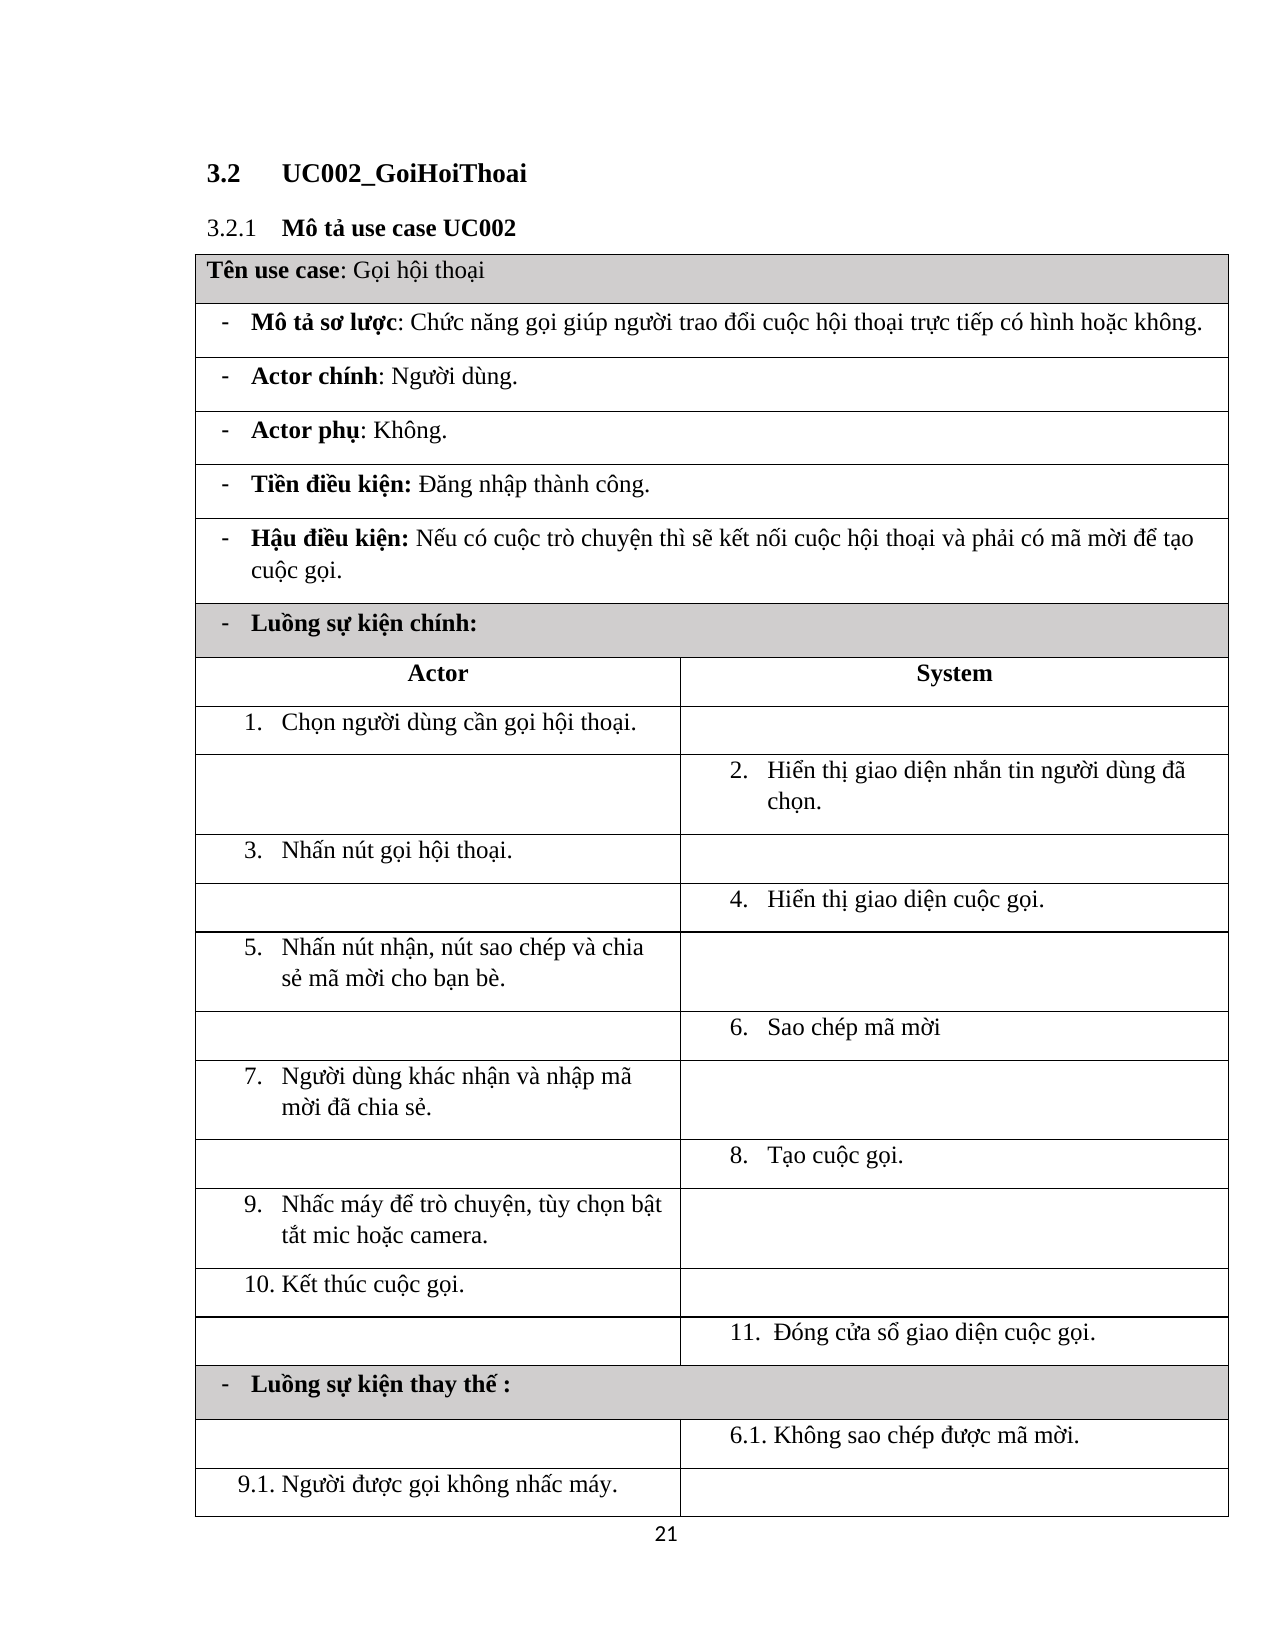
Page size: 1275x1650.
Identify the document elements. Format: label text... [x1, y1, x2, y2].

table_cell Actor phụ: Không. [196, 412, 1228, 464]
table_cell Đóng cửa sổ giao diện cuộc gọi. [681, 1318, 1228, 1365]
table_cell Tiền điều kiện: Đăng nhập thành công. [196, 465, 1228, 518]
table_cell Luồng sự kiện chính: [196, 604, 1228, 657]
table_header Tên use case: Gọi hội thoại [196, 255, 1228, 303]
table_cell 6.1. Không sao chép được mã mời. [681, 1420, 1228, 1468]
table_cell [681, 1469, 1228, 1516]
table_cell Nhấn nút nhận, nút sao chép và chia sẻ mã mời cho bạn bè. [196, 933, 680, 1011]
table_cell Người dùng khác nhận và nhập mã mời đã chia sẻ. [196, 1061, 680, 1139]
table_cell [196, 1318, 680, 1365]
table_cell [681, 835, 1228, 883]
table_cell [681, 707, 1228, 754]
table_cell Nhấc máy để trò chuyện, tùy chọn bật tắt mic hoặc camera. [196, 1189, 680, 1268]
table_cell 9.1. Người được gọi không nhấc máy. [196, 1469, 680, 1516]
table_cell Tạo cuộc gọi. [681, 1140, 1228, 1188]
subtitle UC002_GoiHoiThoai [207, 157, 1125, 188]
table_cell [196, 755, 680, 834]
table_cell [196, 884, 680, 931]
table_cell Chọn người dùng cần gọi hội thoại. [196, 707, 680, 754]
table_cell [196, 1420, 680, 1468]
table_cell Luồng sự kiện thay thế : [196, 1366, 1228, 1419]
table_cell [196, 1140, 680, 1188]
table_cell System [681, 658, 1228, 706]
table_cell Mô tả sơ lược: Chức năng gọi giúp người trao đổi cuộc hội thoại trực tiếp có hình hoặc không. [196, 304, 1228, 357]
table_cell [196, 1012, 680, 1060]
table_cell Nhấn nút gọi hội thoại. [196, 835, 680, 883]
table_cell Hậu điều kiện: Nếu có cuộc trò chuyện thì sẽ kết nối cuộc hội thoại và phải có mã mời để tạo cuộc gọi. [196, 519, 1228, 603]
table_cell Kết thúc cuộc gọi. [196, 1269, 680, 1316]
table_cell [681, 1061, 1228, 1139]
subtitle Mô tả use case UC002 [207, 213, 1125, 242]
table_cell Sao chép mã mời [681, 1012, 1228, 1060]
table_cell [681, 1269, 1228, 1316]
table_cell Actor [196, 658, 680, 706]
table_cell Actor chính: Người dùng. [196, 358, 1228, 411]
table_cell Hiển thị giao diện nhắn tin người dùng đã chọn. [681, 755, 1228, 834]
table_cell Hiển thị giao diện cuộc gọi. [681, 884, 1228, 931]
table_cell [681, 933, 1228, 1011]
table_cell [681, 1189, 1228, 1268]
